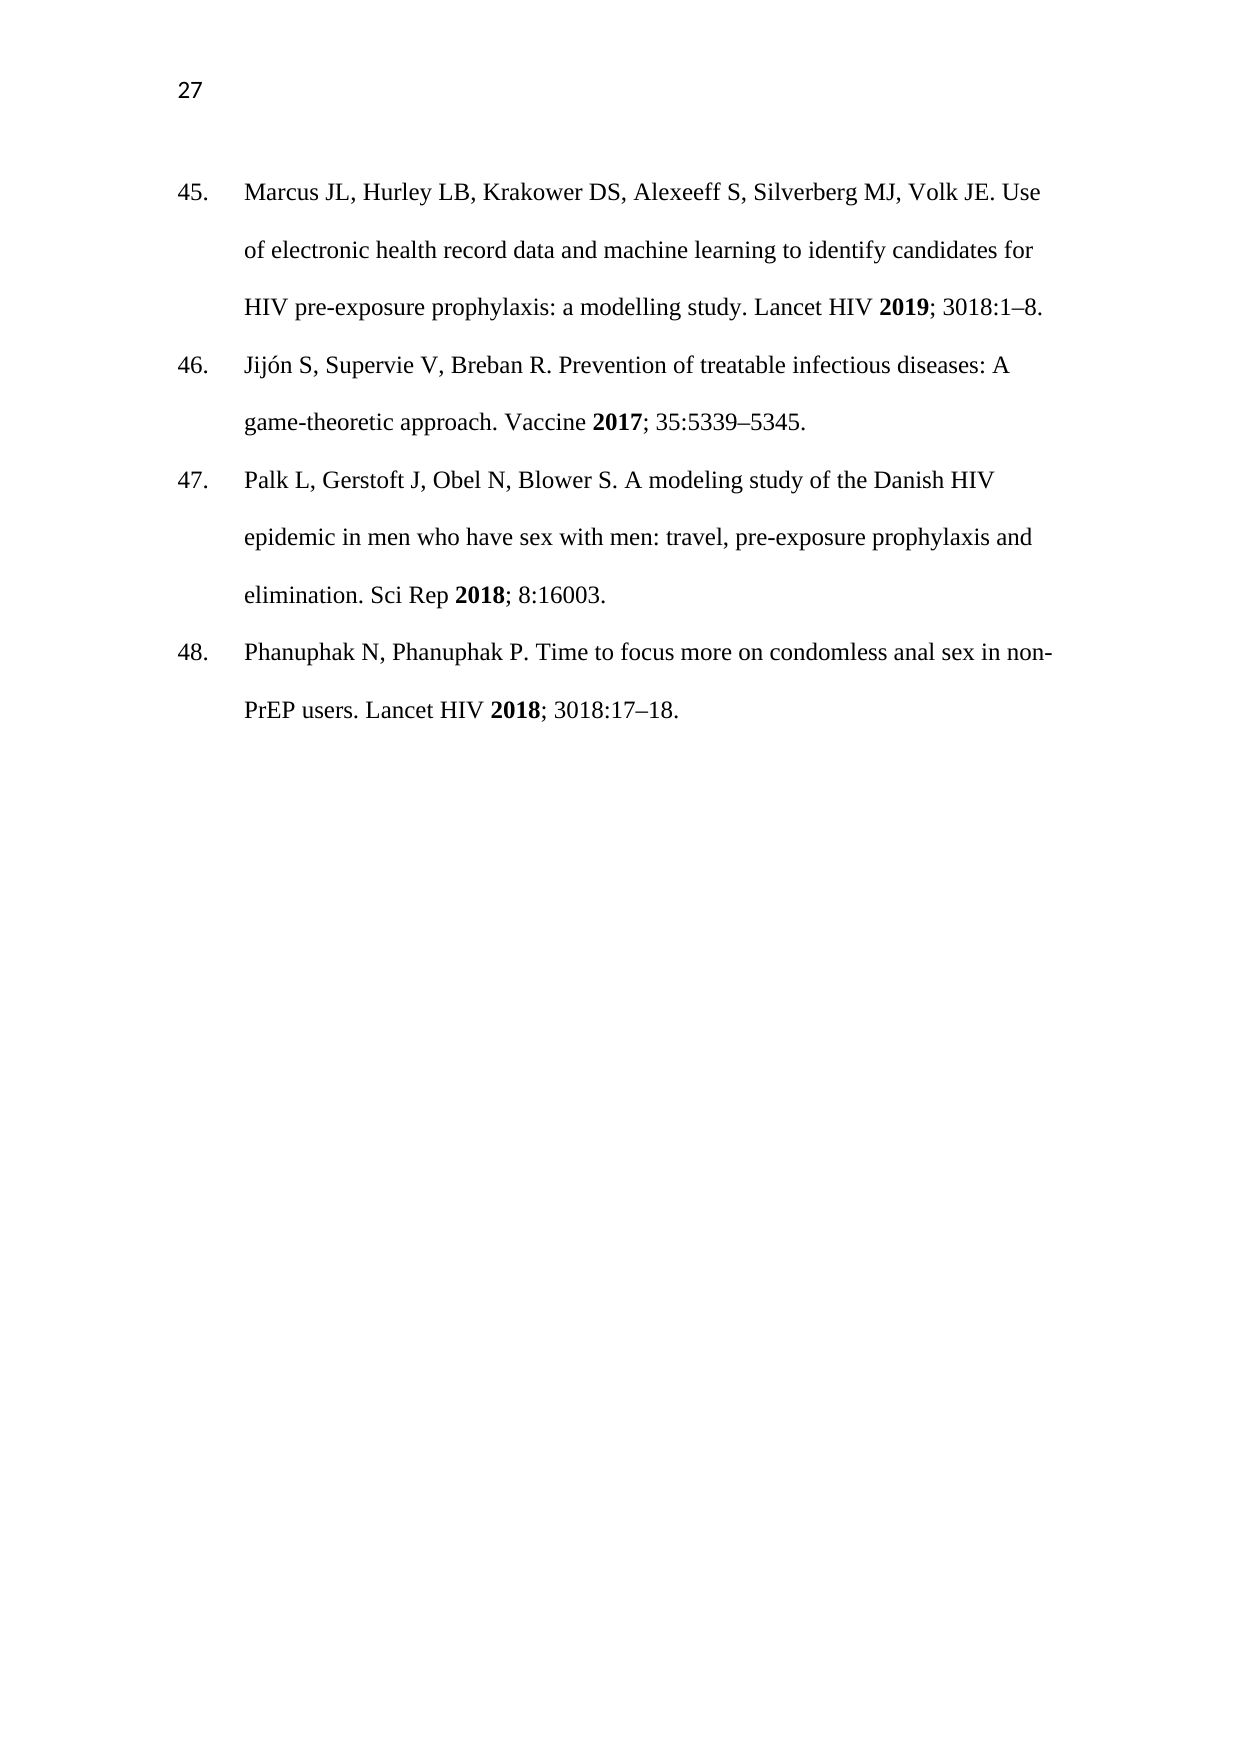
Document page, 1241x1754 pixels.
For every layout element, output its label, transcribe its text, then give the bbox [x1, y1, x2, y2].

text 47. Palk L, Gerstoft J, Obel N, Blower S. A modeling study of the Danish HIV epidemic in men who have sex with men: travel, pre-exposure prophylaxis and elimination. Sci Rep 2018; 8:16003. [177, 465, 1063, 608]
text 48. Phanuphak N, Phanuphak P. Time to focus more on condomless anal sex in non-PrEP users. Lancet HIV 2018; 3018:17–18. [177, 637, 1063, 723]
text 46. Jijón S, Supervie V, Breban R. Prevention of treatable infectious diseases: A game-theoretic approach. Vaccine 2017; 35:5339–5345. [177, 350, 1063, 436]
text 45. Marcus JL, Hurley LB, Krakower DS, Alexeeff S, Silverberg MJ, Volk JE. Use of electronic health record data and machine learning to identify candidates for HIV pre-exposure prophylaxis: a modelling study. Lancet HIV 2019; 3018:1–8. [177, 177, 1063, 321]
